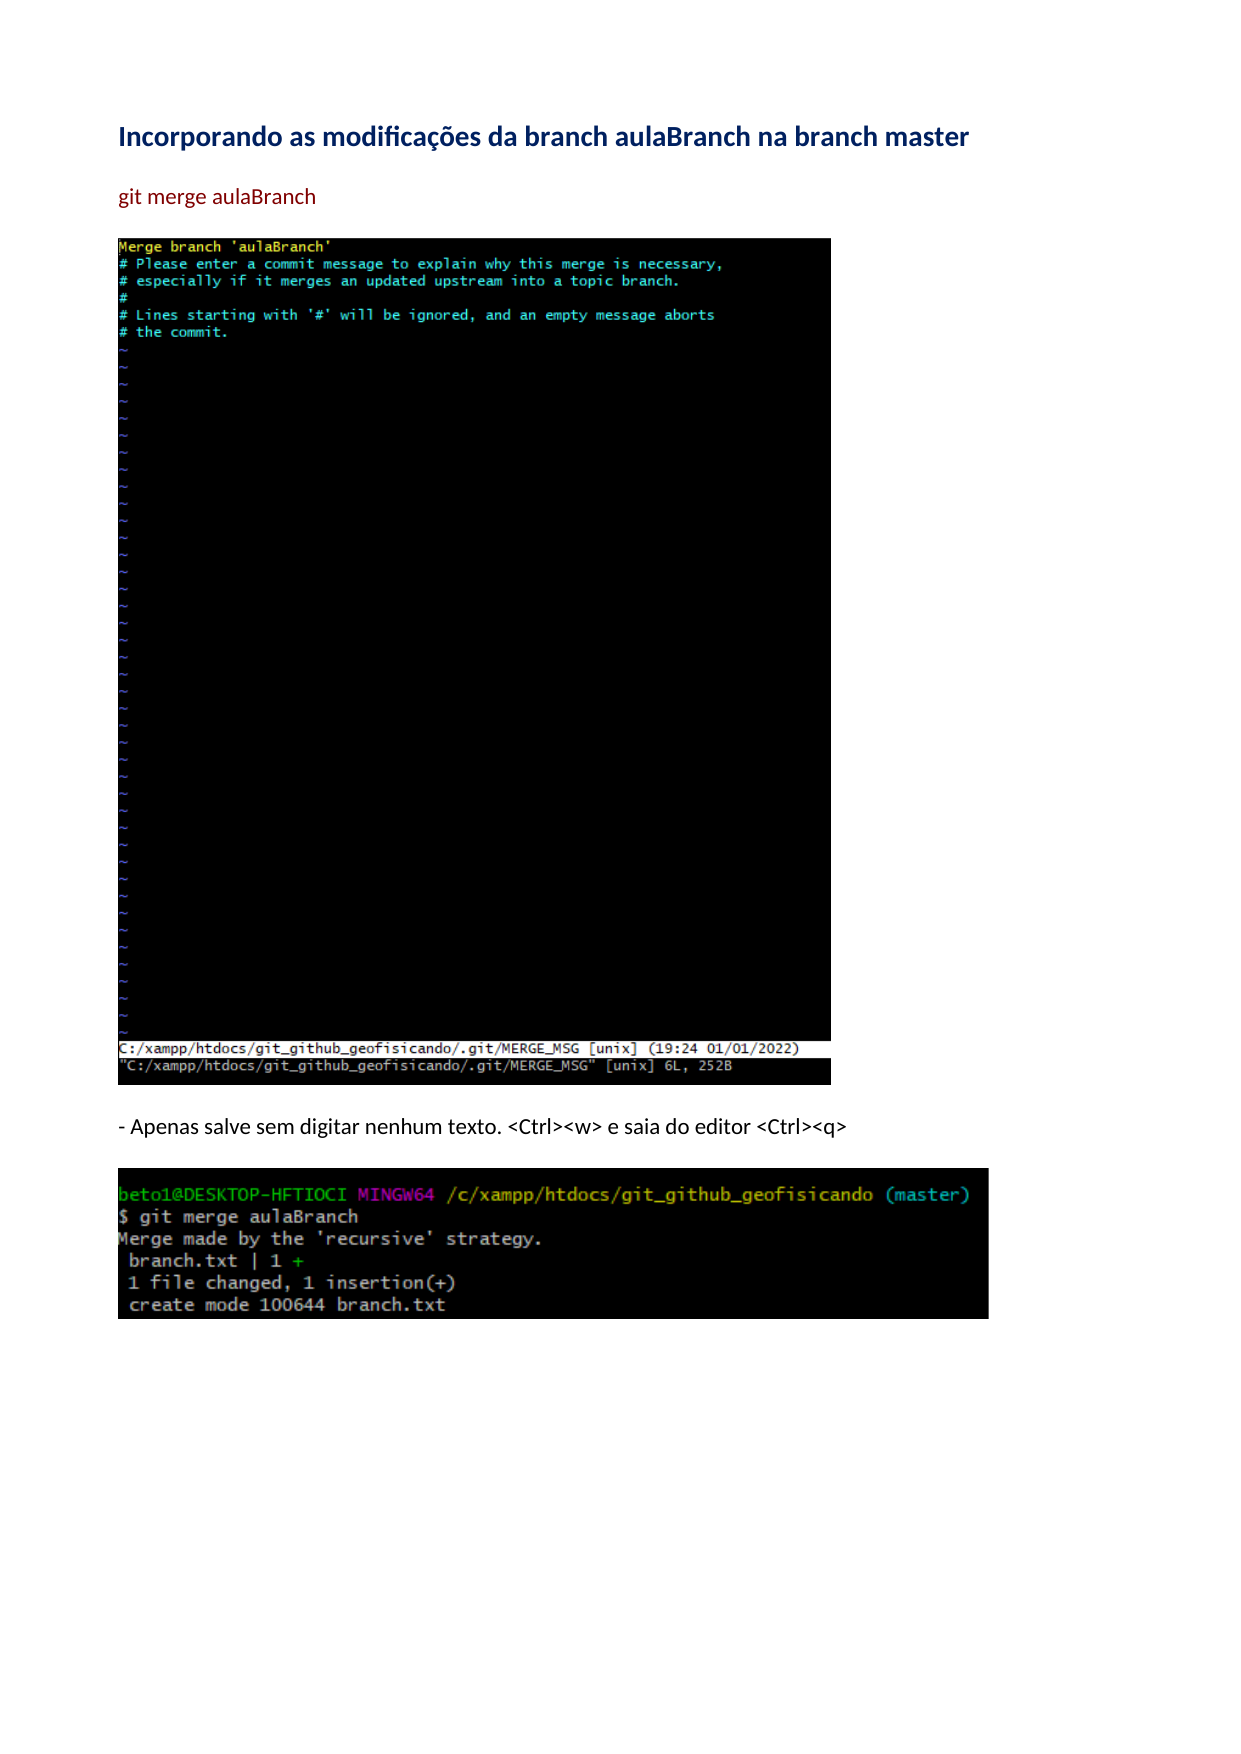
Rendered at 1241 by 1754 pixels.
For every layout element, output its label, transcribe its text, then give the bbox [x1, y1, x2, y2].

picture [118, 1168, 989, 1319]
text - Apenas salve sem digitar nenhum texto. <Ctrl><w> e saia do editor <Ctrl><q> [118, 1112, 1122, 1140]
subtitle Incorporando as modificações da branch aulaBranch na branch master [118, 118, 1122, 154]
text git merge aulaBranch [118, 182, 1122, 210]
picture [118, 237, 831, 1085]
